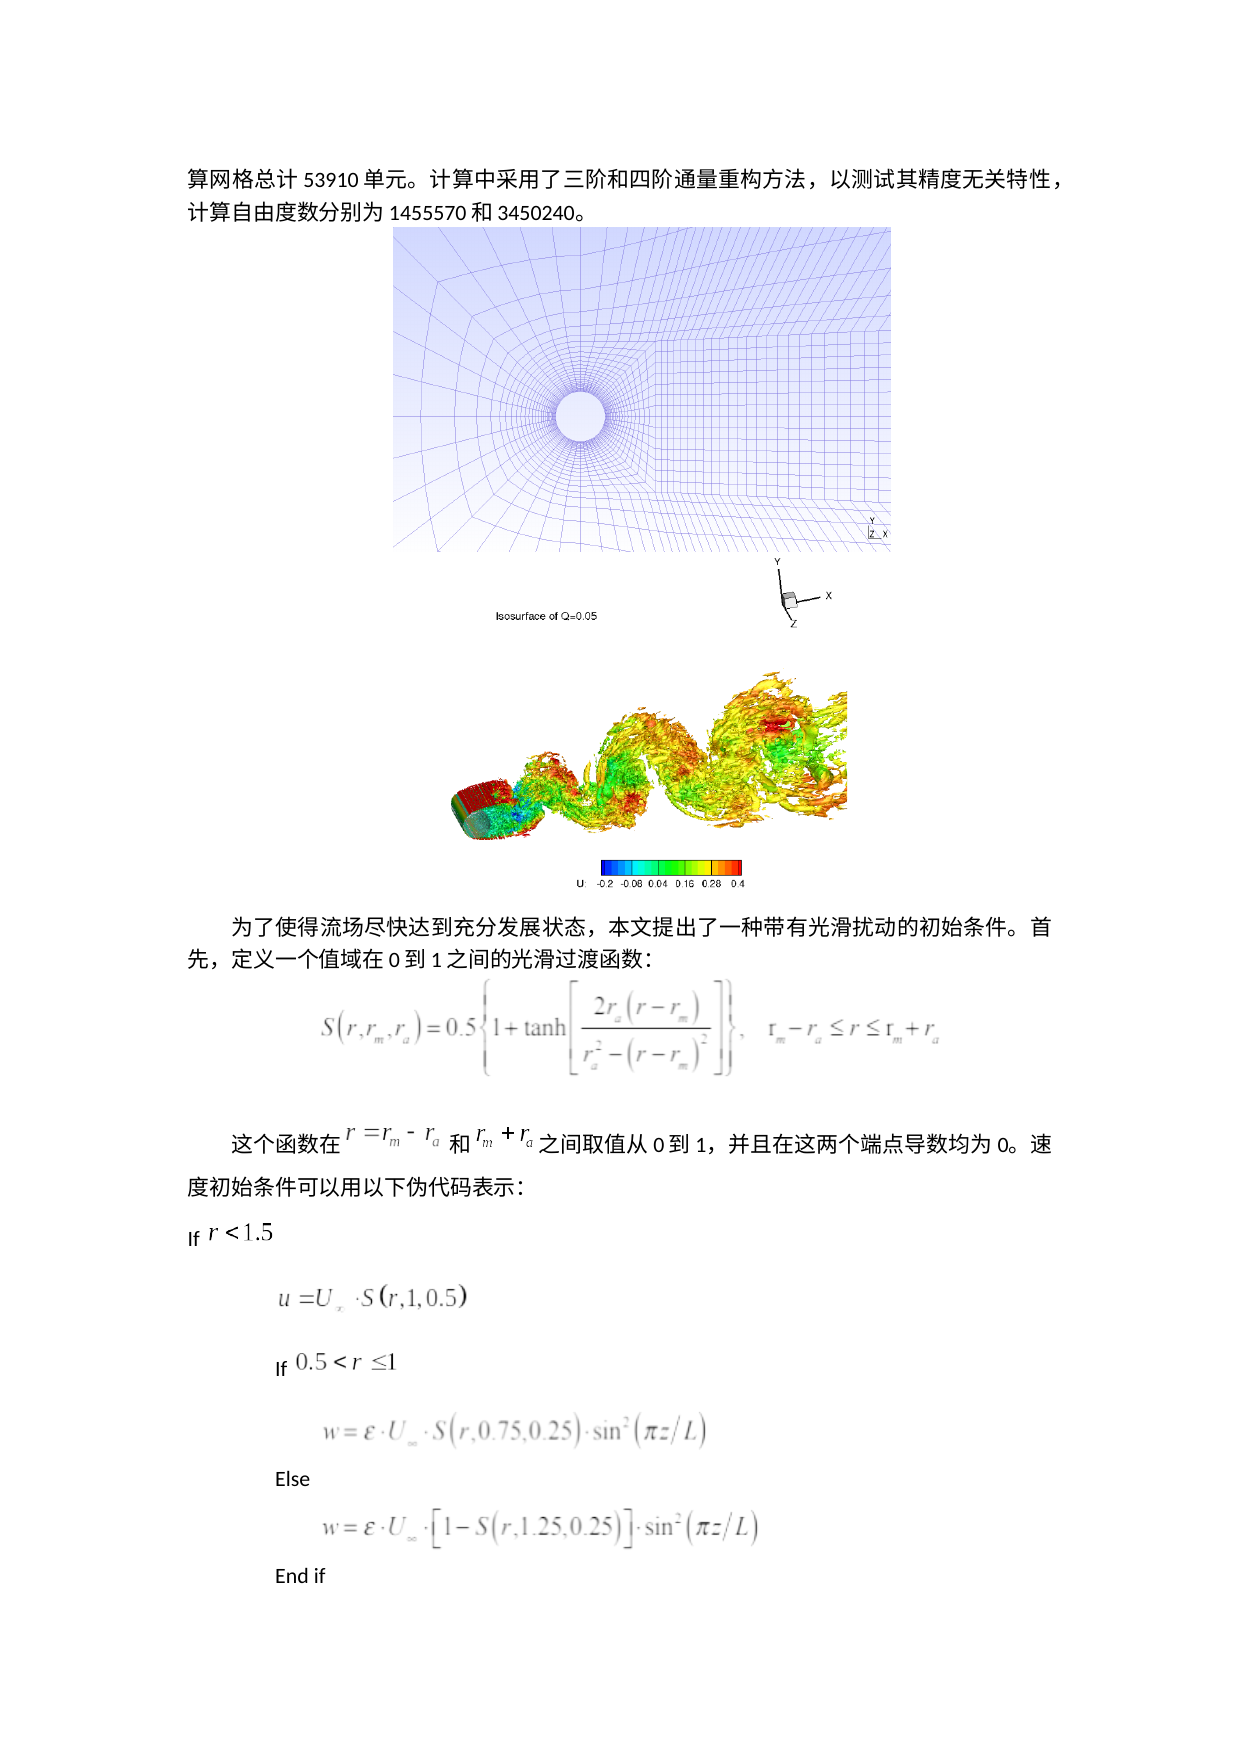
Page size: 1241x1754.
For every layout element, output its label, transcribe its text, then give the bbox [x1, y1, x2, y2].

text If [187, 1202, 1053, 1267]
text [187, 162, 1053, 227]
picture [393, 227, 891, 906]
text 为了使得流场尽快达到充分发展状态，本文提出了一种带有光滑扰动的初始条件。首先，定义一个值域在0到1之间的光滑过渡函数： [187, 909, 1053, 974]
text End if [187, 1559, 1053, 1592]
text 这个函数在 和之间取值从0到1，并且在这两个端点导数均为0。速度初始条件可以用以下伪代码表示： [187, 1104, 1053, 1202]
text If [187, 1332, 1053, 1397]
text Else [187, 1462, 1053, 1494]
